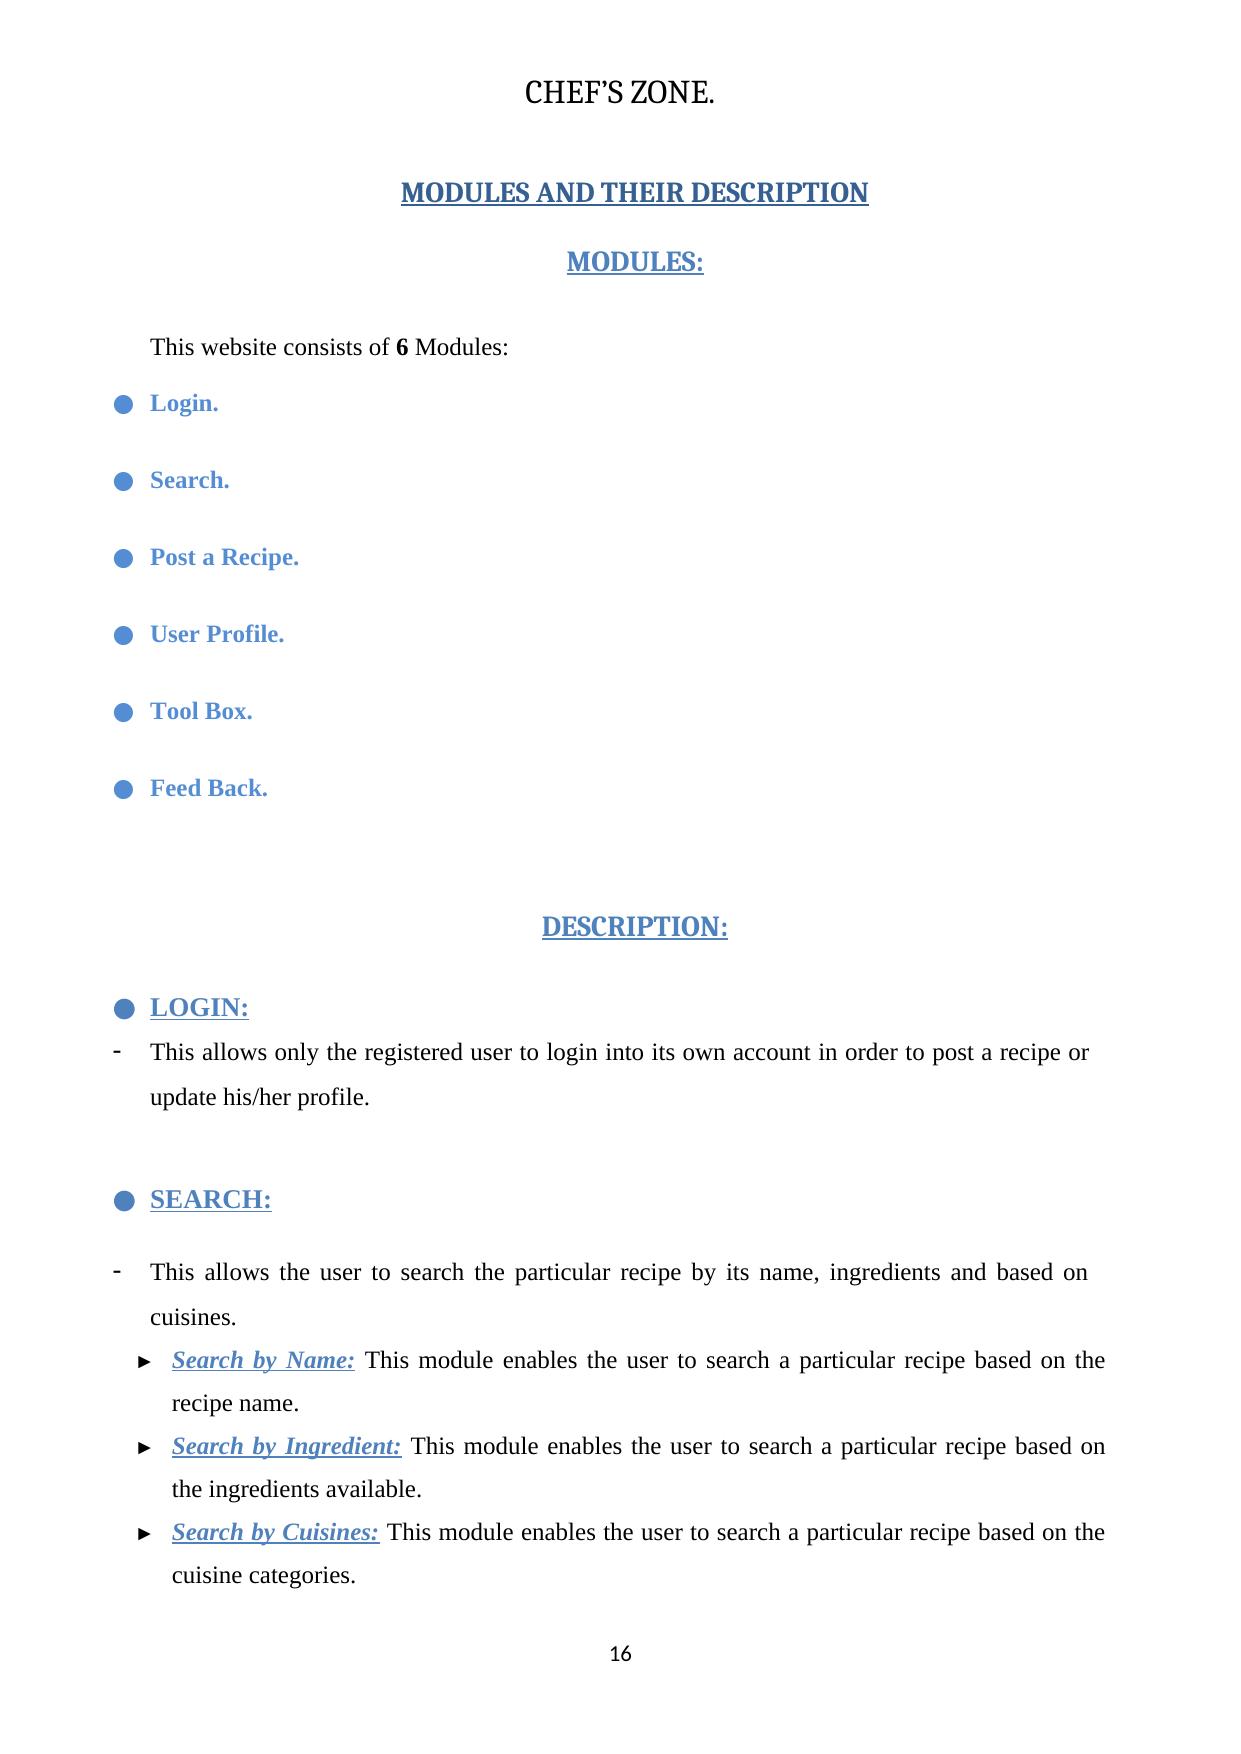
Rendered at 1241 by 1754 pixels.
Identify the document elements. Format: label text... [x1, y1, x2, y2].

list Search by Cuisines: This module enables the user to search a particular recipe based on the cuisine categories. [134, 1517, 1106, 1589]
list This allows only the registered user to login into its own account in order to post a recipe or update his/her profile. [112, 1032, 1090, 1111]
list Tool Box. [112, 682, 1090, 733]
subtitle DESCRIPTION: [134, 910, 1136, 943]
subtitle LOGIN: [112, 977, 1090, 1032]
subtitle MODULES AND THEIR DESCRIPTION [134, 176, 1136, 209]
text This website consists of 6 Modules: [150, 332, 1090, 360]
list Post a Recipe. [112, 528, 1090, 580]
list Search. [112, 452, 1090, 503]
list Search by Name: This module enables the user to search a particular recipe based on the recipe name. [134, 1345, 1106, 1417]
list User Profile. [112, 605, 1090, 657]
list This allows the user to search the particular recipe by its name, ingredients and based on cuisines. [112, 1252, 1090, 1331]
list Search by Ingredient: This module enables the user to search a particular recipe based on the ingredients available. [134, 1431, 1106, 1503]
subtitle MODULES: [134, 245, 1136, 278]
list Feed Back. [112, 759, 1090, 810]
list Login. [112, 375, 1090, 426]
subtitle SEARCH: [112, 1168, 1090, 1224]
